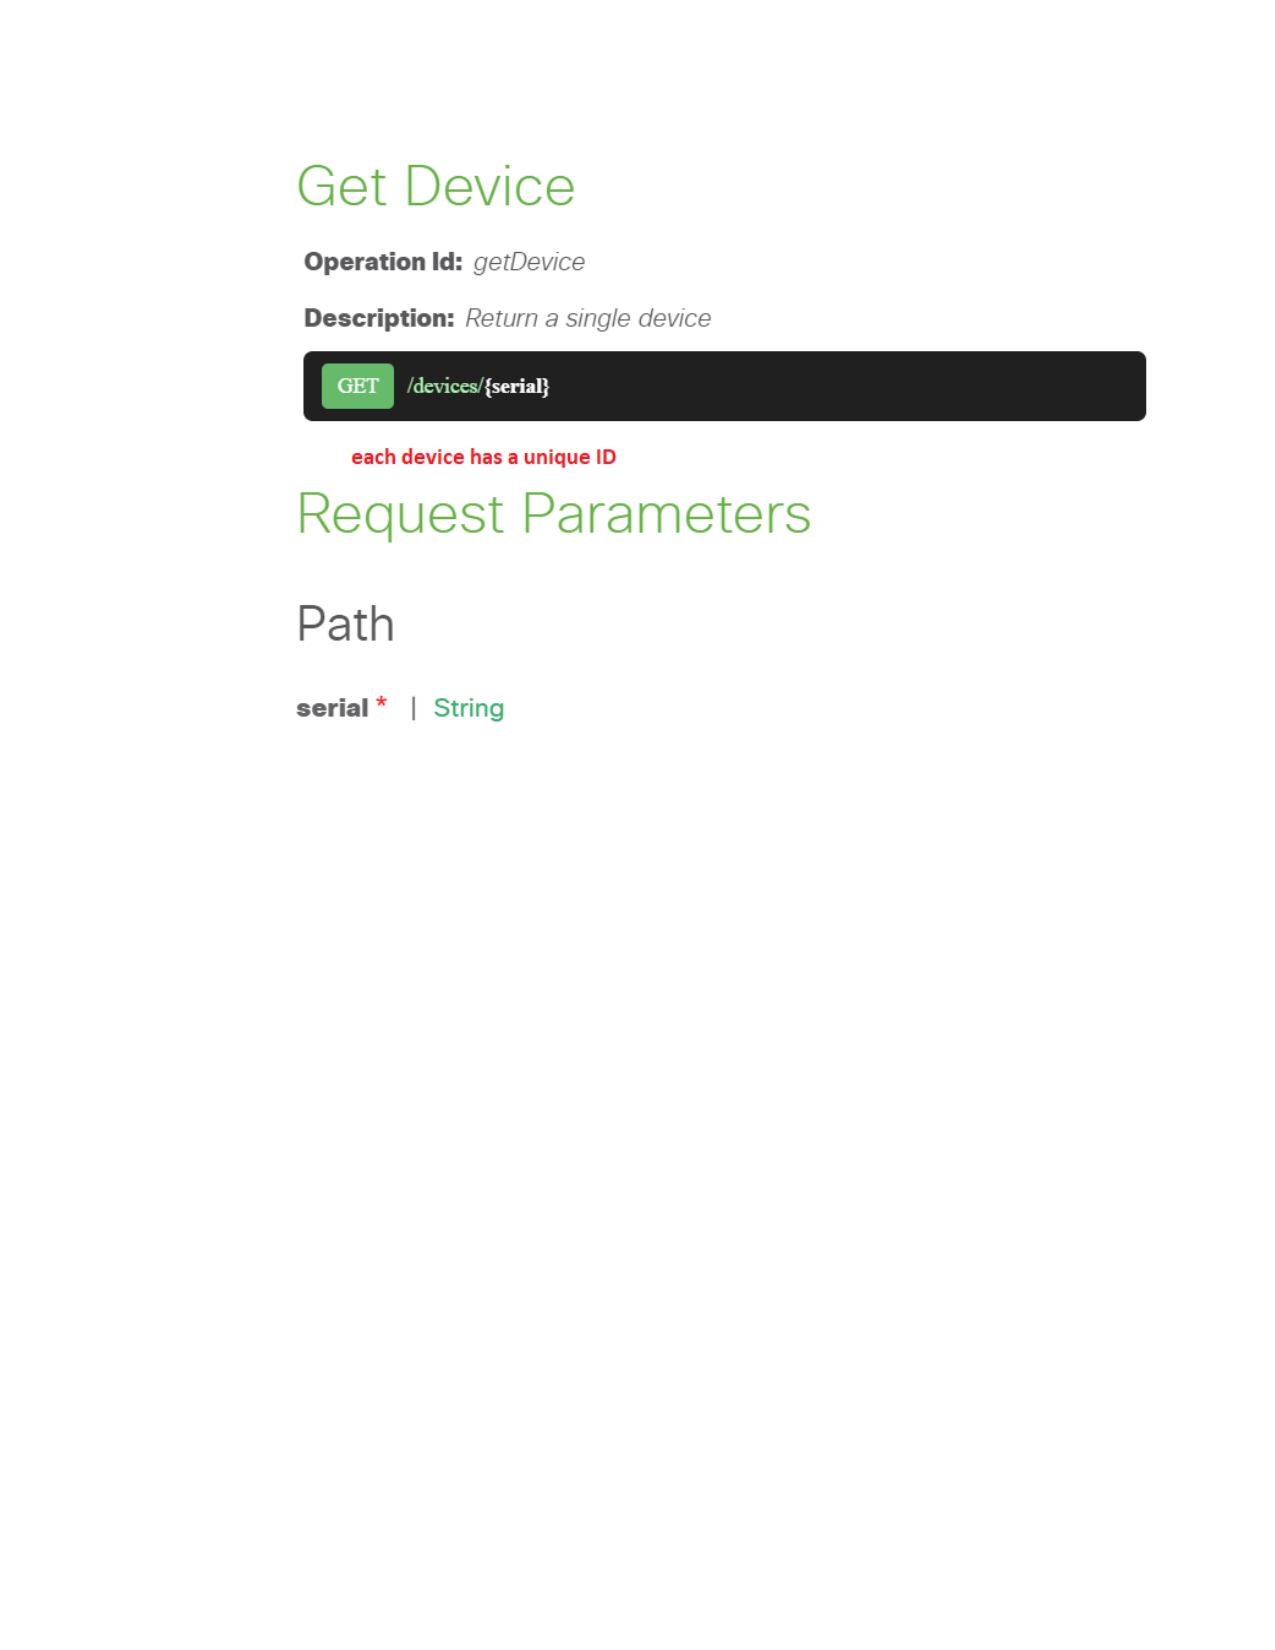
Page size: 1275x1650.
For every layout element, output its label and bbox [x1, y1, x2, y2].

picture [262, 150, 1161, 729]
